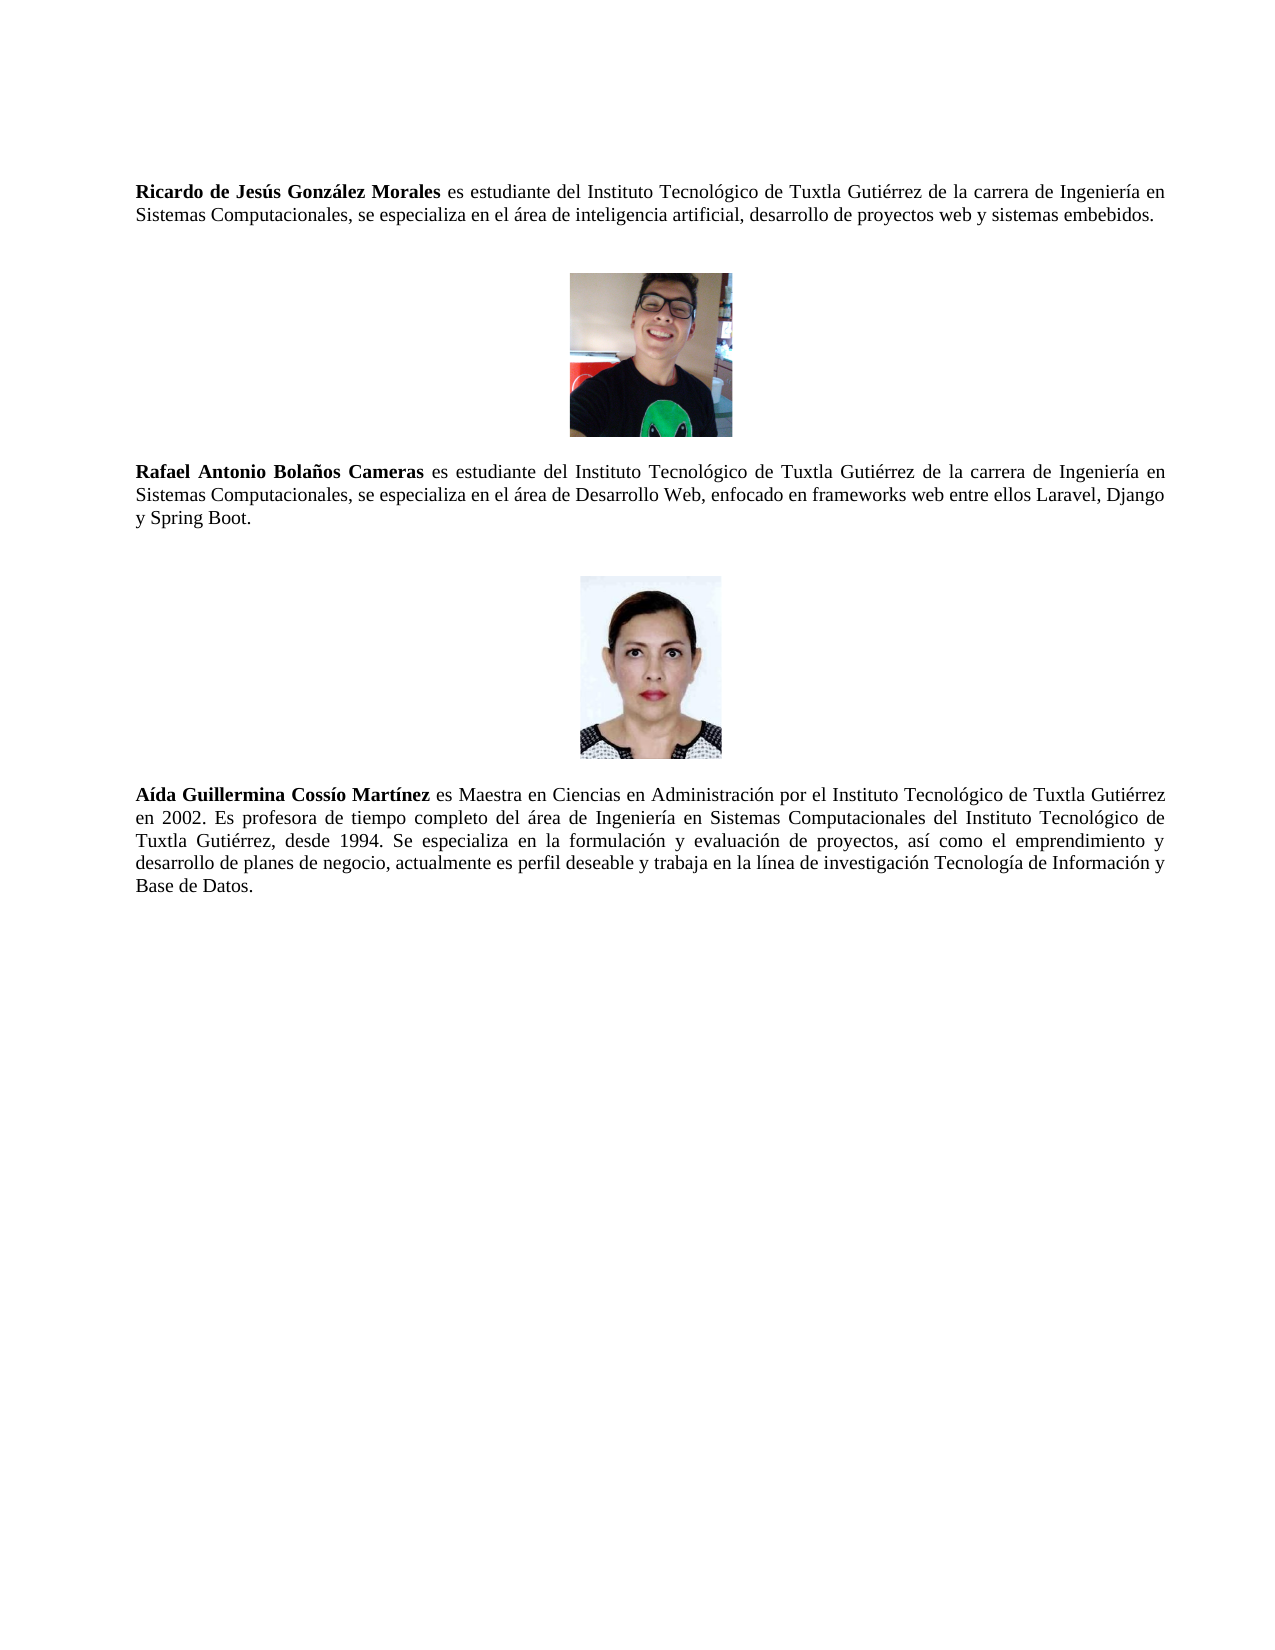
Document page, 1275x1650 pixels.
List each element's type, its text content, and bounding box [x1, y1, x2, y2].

text Rafael Antonio Bolaños Cameras es estudiante del Instituto Tecnológico de Tuxtla Gutiérrez de la carrera de Ingeniería en Sistemas Computacionales, se especializa en el área de Desarrollo Web, enfocado en frameworks web entre ellos Laravel, Django y Spring Boot. [135, 461, 1167, 529]
picture [580, 576, 722, 759]
text Aída Guillermina Cossío Martínez es Maestra en Ciencias en Administración por el Instituto Tecnológico de Tuxtla Gutiérrez en 2002. Es profesora de tiempo completo del área de Ingeniería en Sistemas Computacionales del Instituto Tecnológico de Tuxtla Gutiérrez, desde 1994. Se especializa en la formulación y evaluación de proyectos, así como el emprendimiento y desarrollo de planes de negocio, actualmente es perfil deseable y trabaja en la línea de investigación Tecnología de Información y Base de Datos. [135, 783, 1167, 897]
text Ricardo de Jesús González Morales es estudiante del Instituto Tecnológico de Tuxtla Gutiérrez de la carrera de Ingeniería en Sistemas Computacionales, se especializa en el área de inteligencia artificial, desarrollo de proyectos web y sistemas embebidos. [135, 180, 1167, 225]
picture [569, 273, 733, 437]
